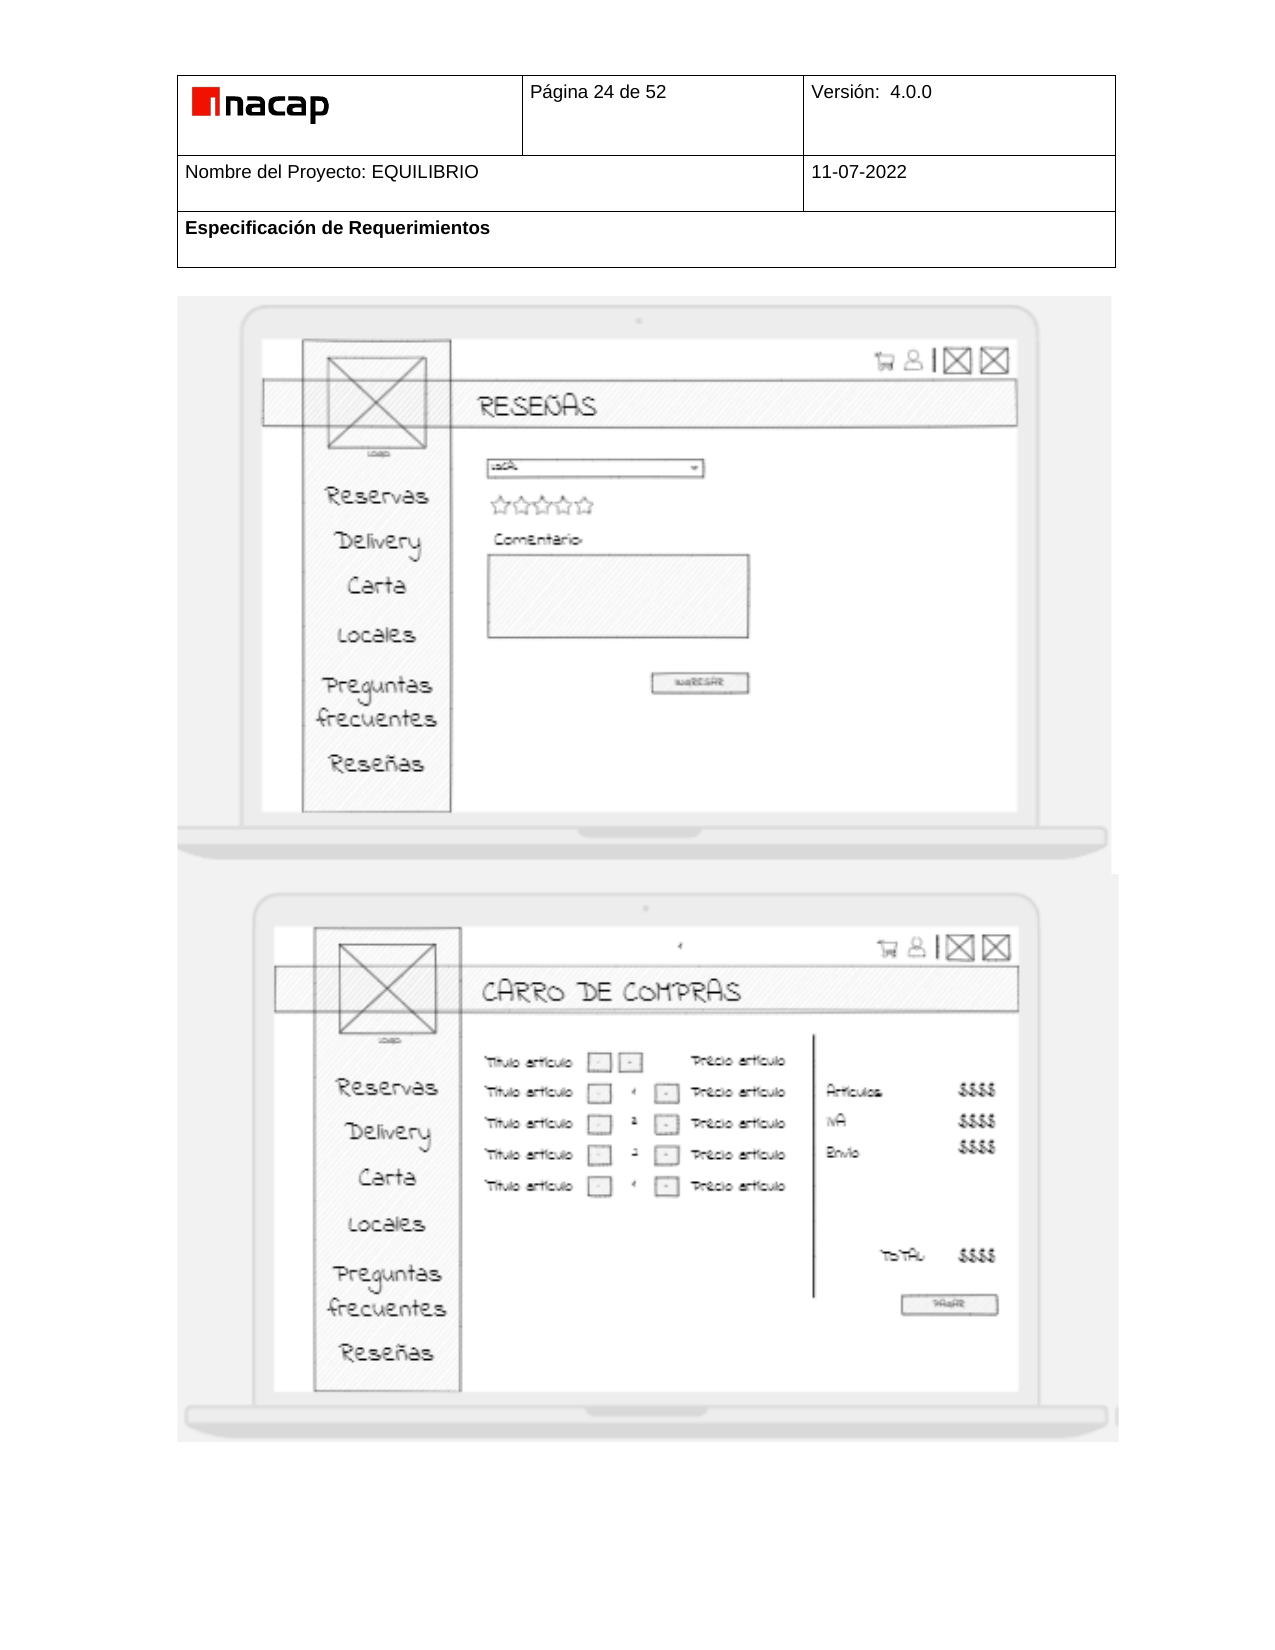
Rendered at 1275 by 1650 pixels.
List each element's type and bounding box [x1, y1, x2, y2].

picture [185, 80, 335, 127]
picture [177, 296, 1119, 1442]
